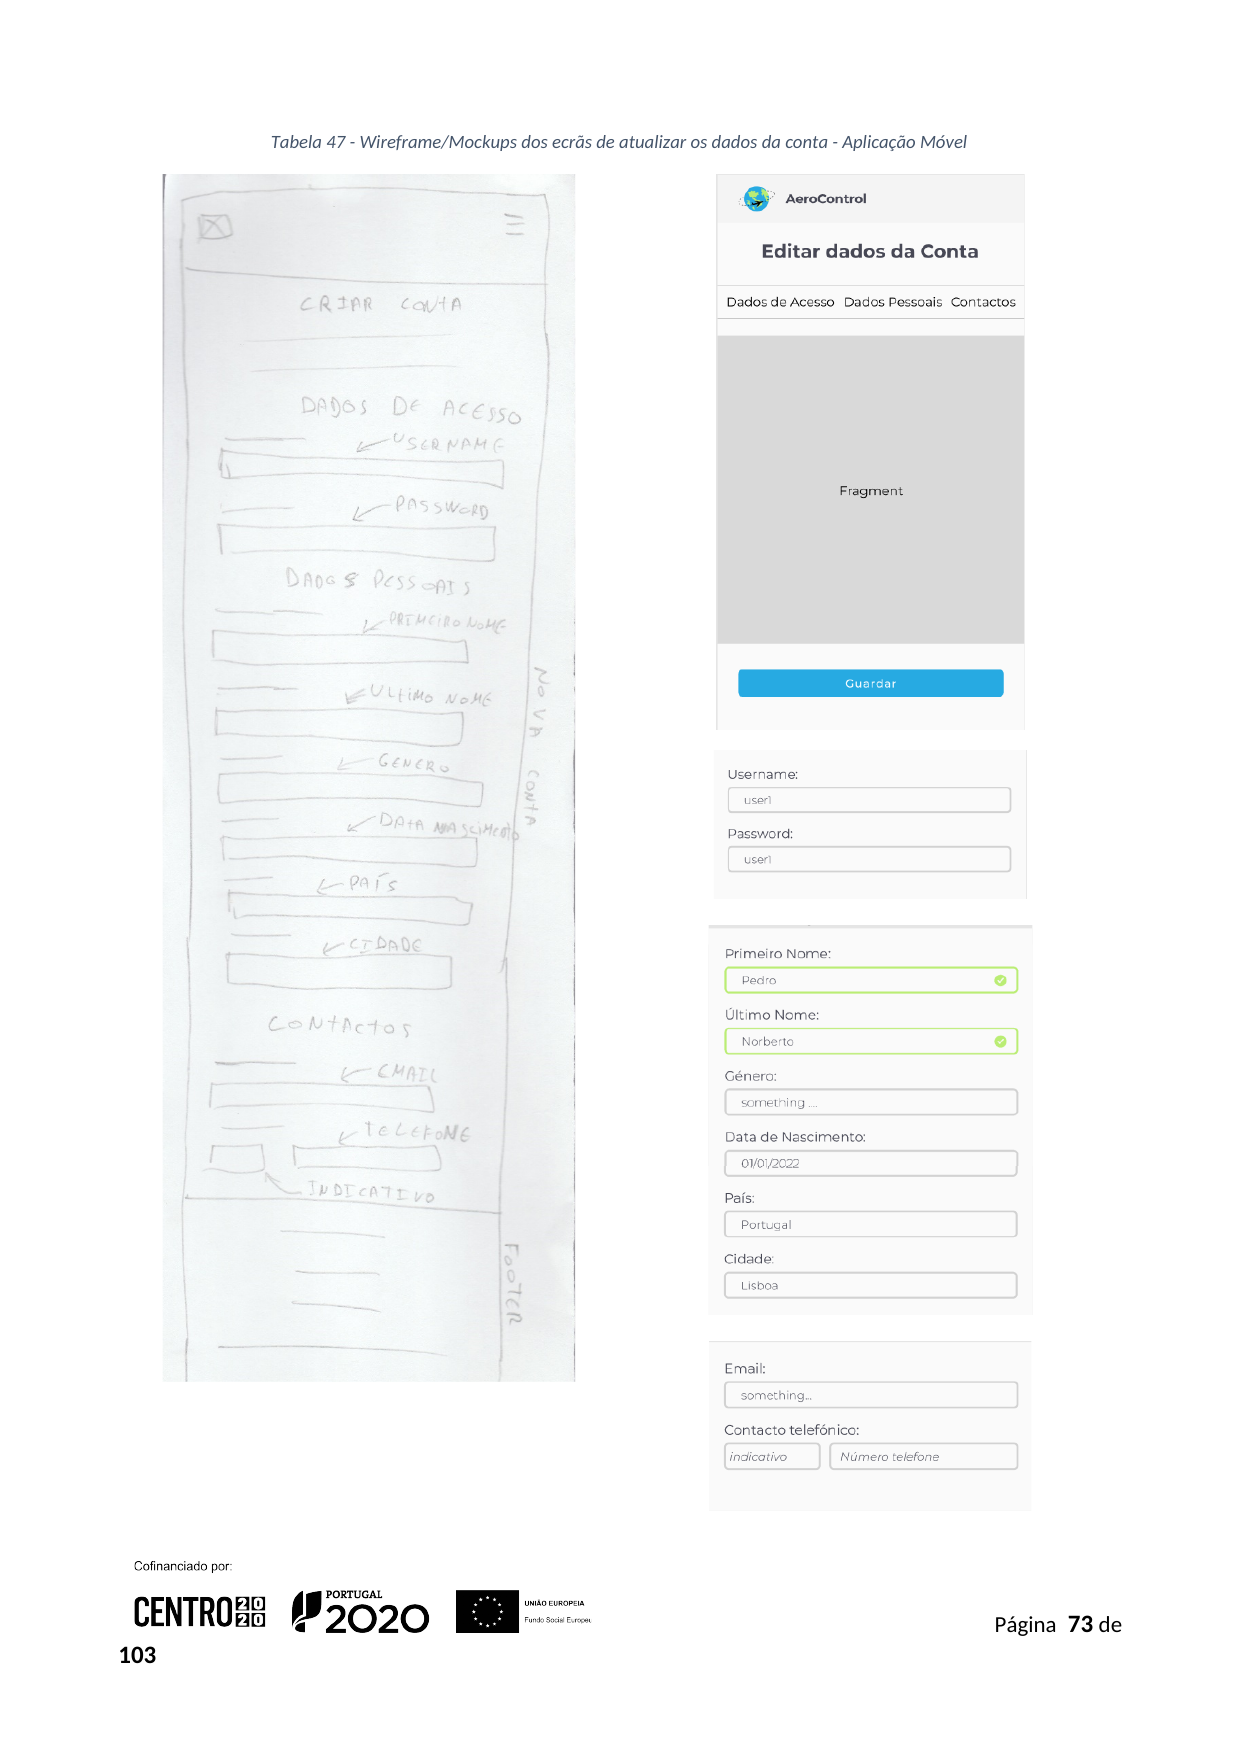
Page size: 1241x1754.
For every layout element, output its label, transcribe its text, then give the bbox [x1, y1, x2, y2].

table_cell [620, 751, 1121, 926]
picture [708, 925, 1033, 1315]
picture [162, 174, 576, 1382]
table_cell [620, 926, 1121, 1342]
picture [709, 1341, 1032, 1511]
picture [716, 174, 1025, 730]
table_cell [620, 1342, 1121, 1523]
picture [713, 750, 1027, 899]
picture [134, 1561, 592, 1633]
table_header [620, 174, 1121, 751]
table_header [118, 174, 619, 1523]
